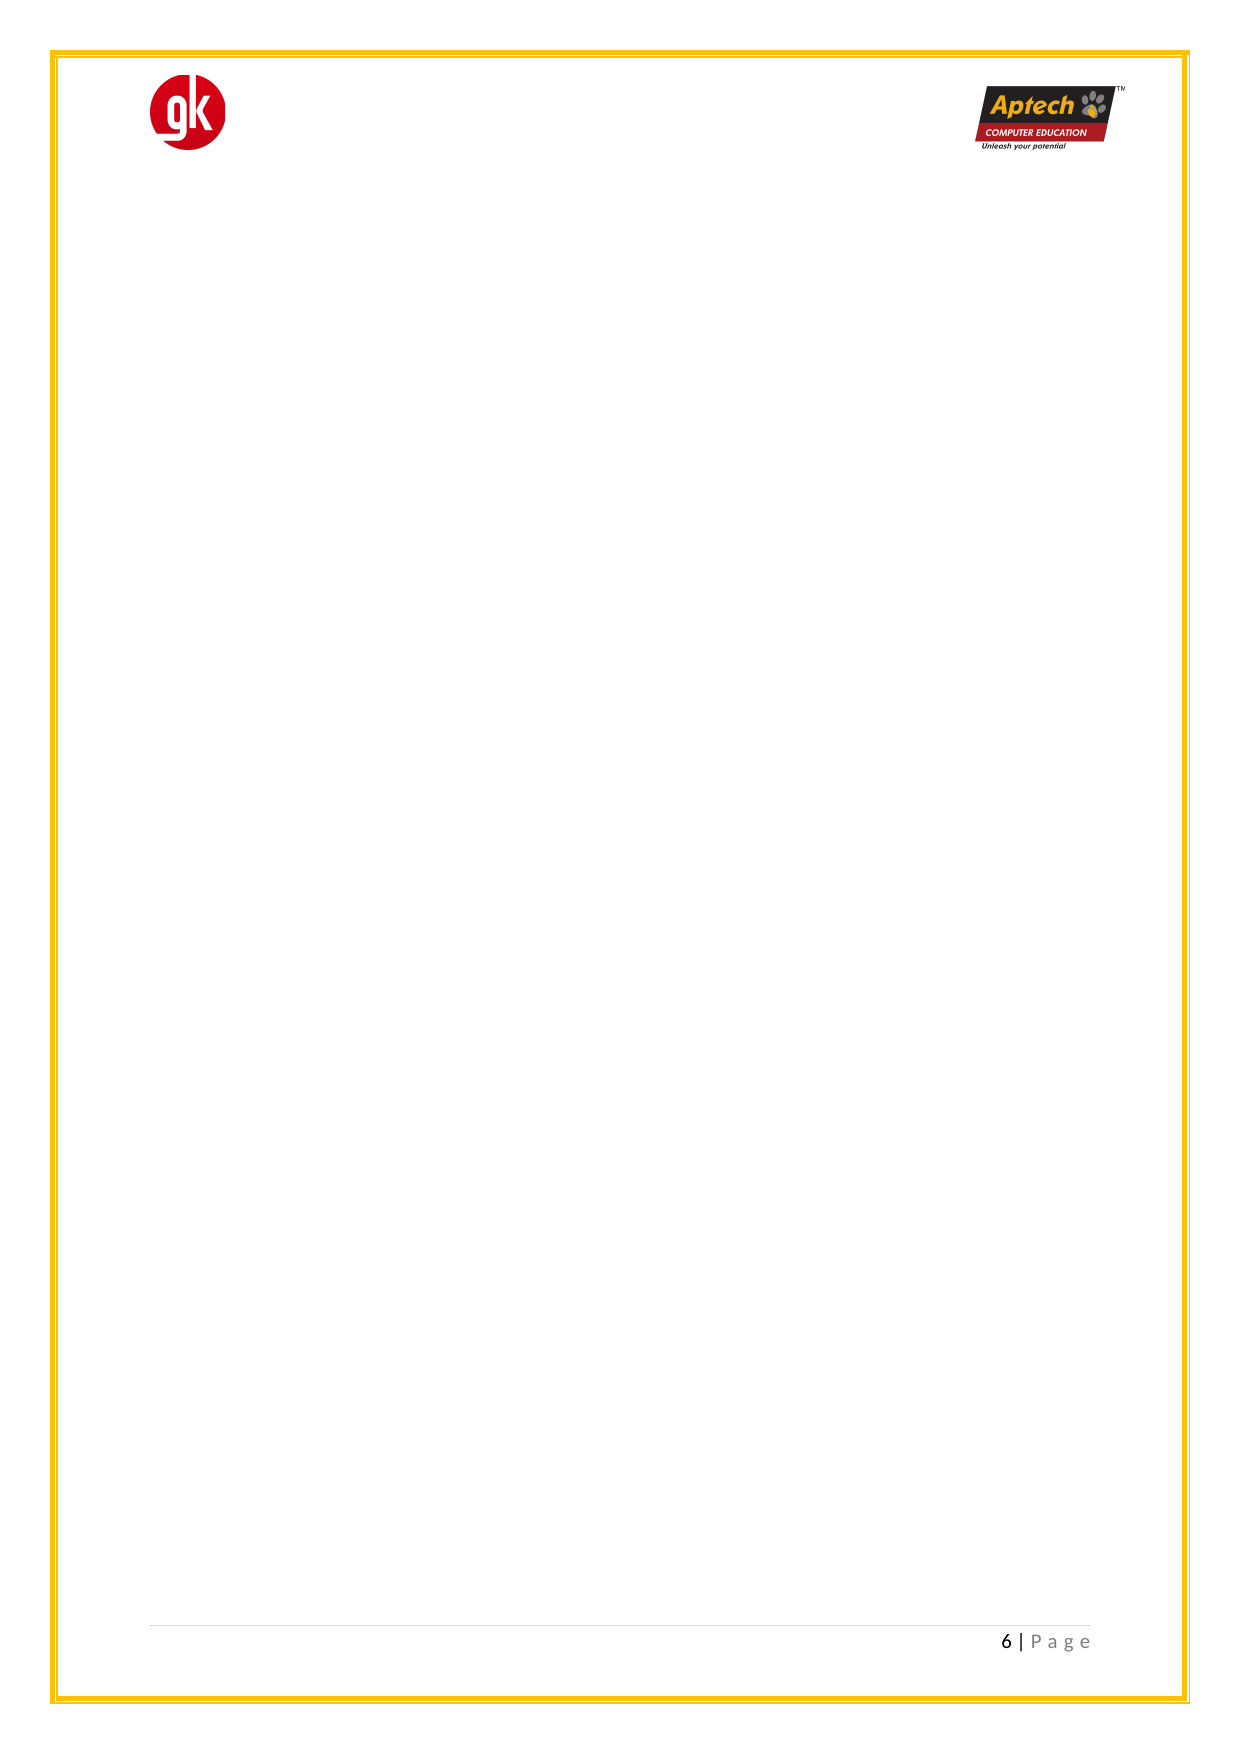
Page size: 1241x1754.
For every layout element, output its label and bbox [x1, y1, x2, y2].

picture [150, 75, 226, 150]
picture [975, 86, 1125, 150]
